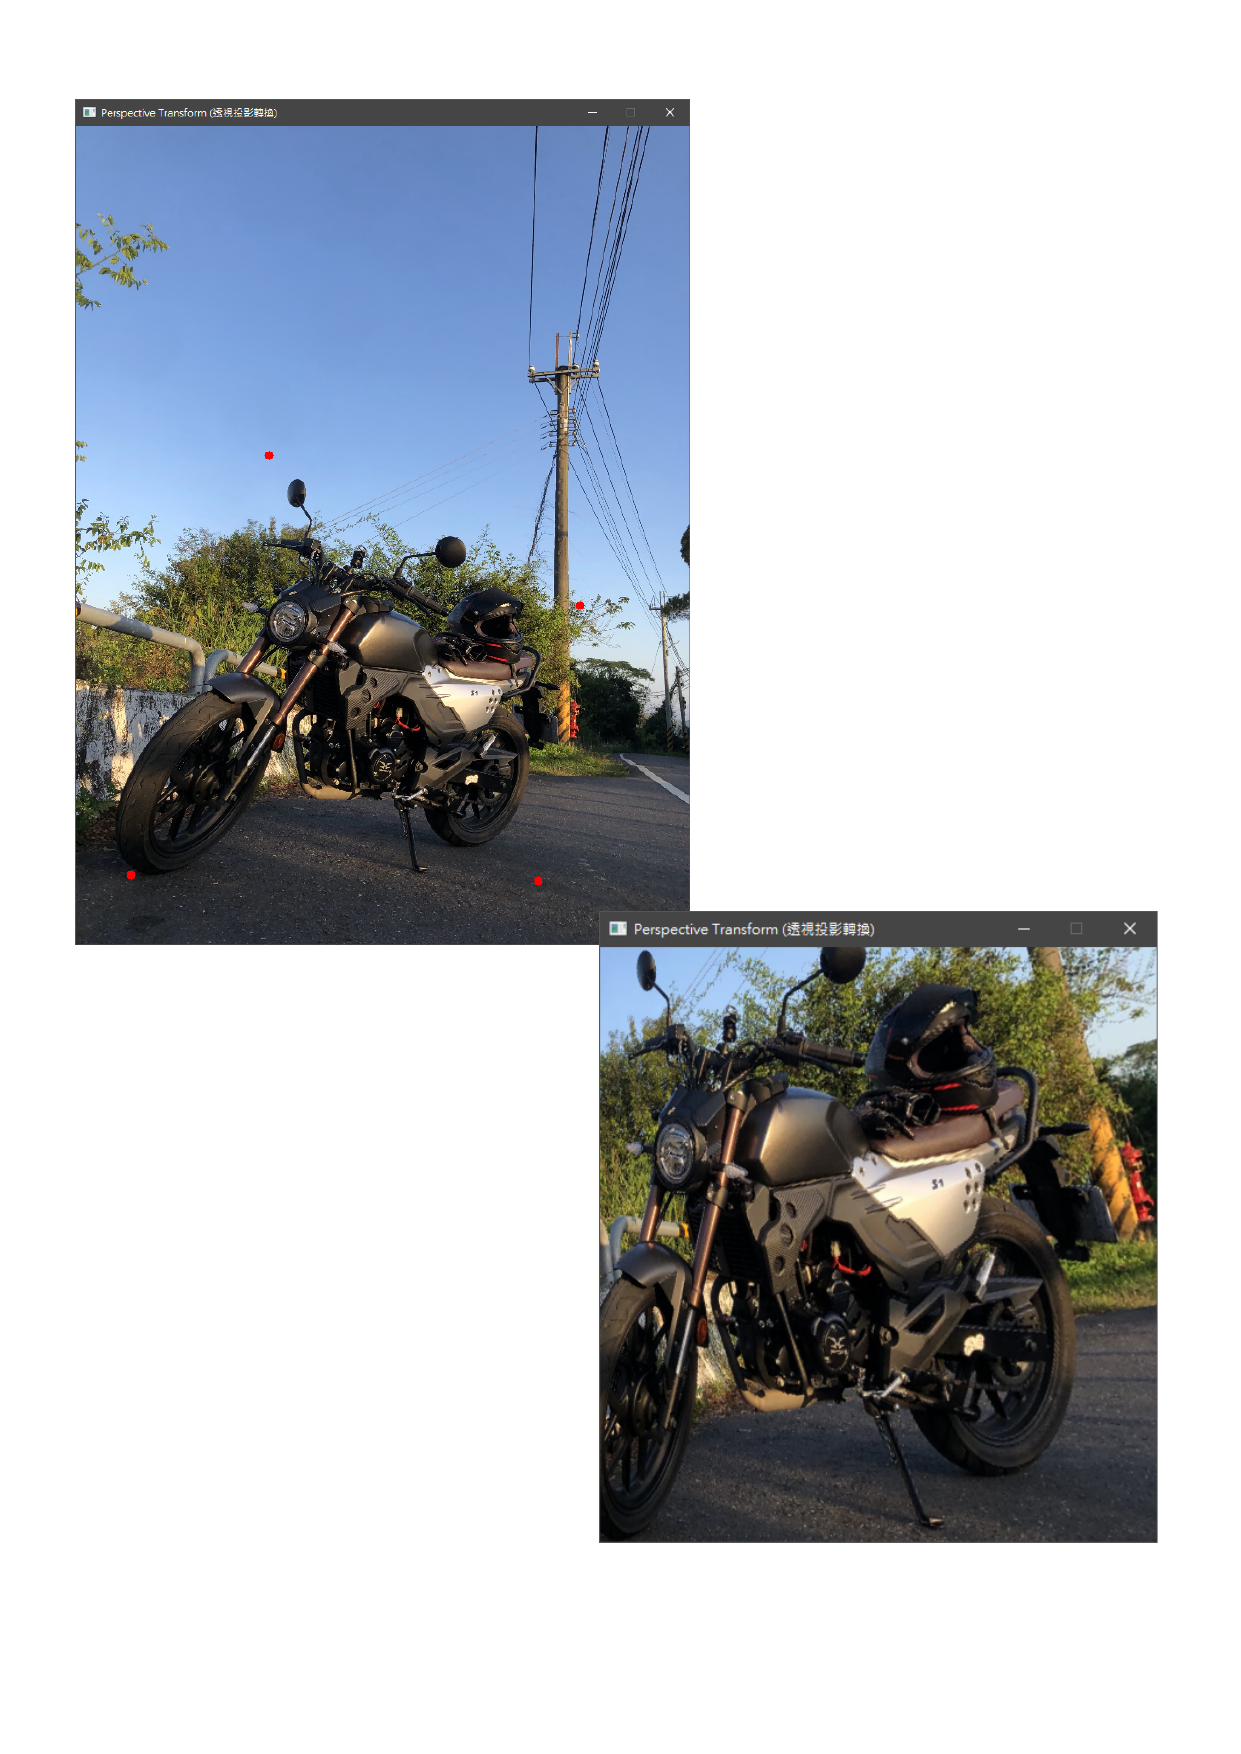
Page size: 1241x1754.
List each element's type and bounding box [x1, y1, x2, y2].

picture [75, 99, 1158, 1543]
